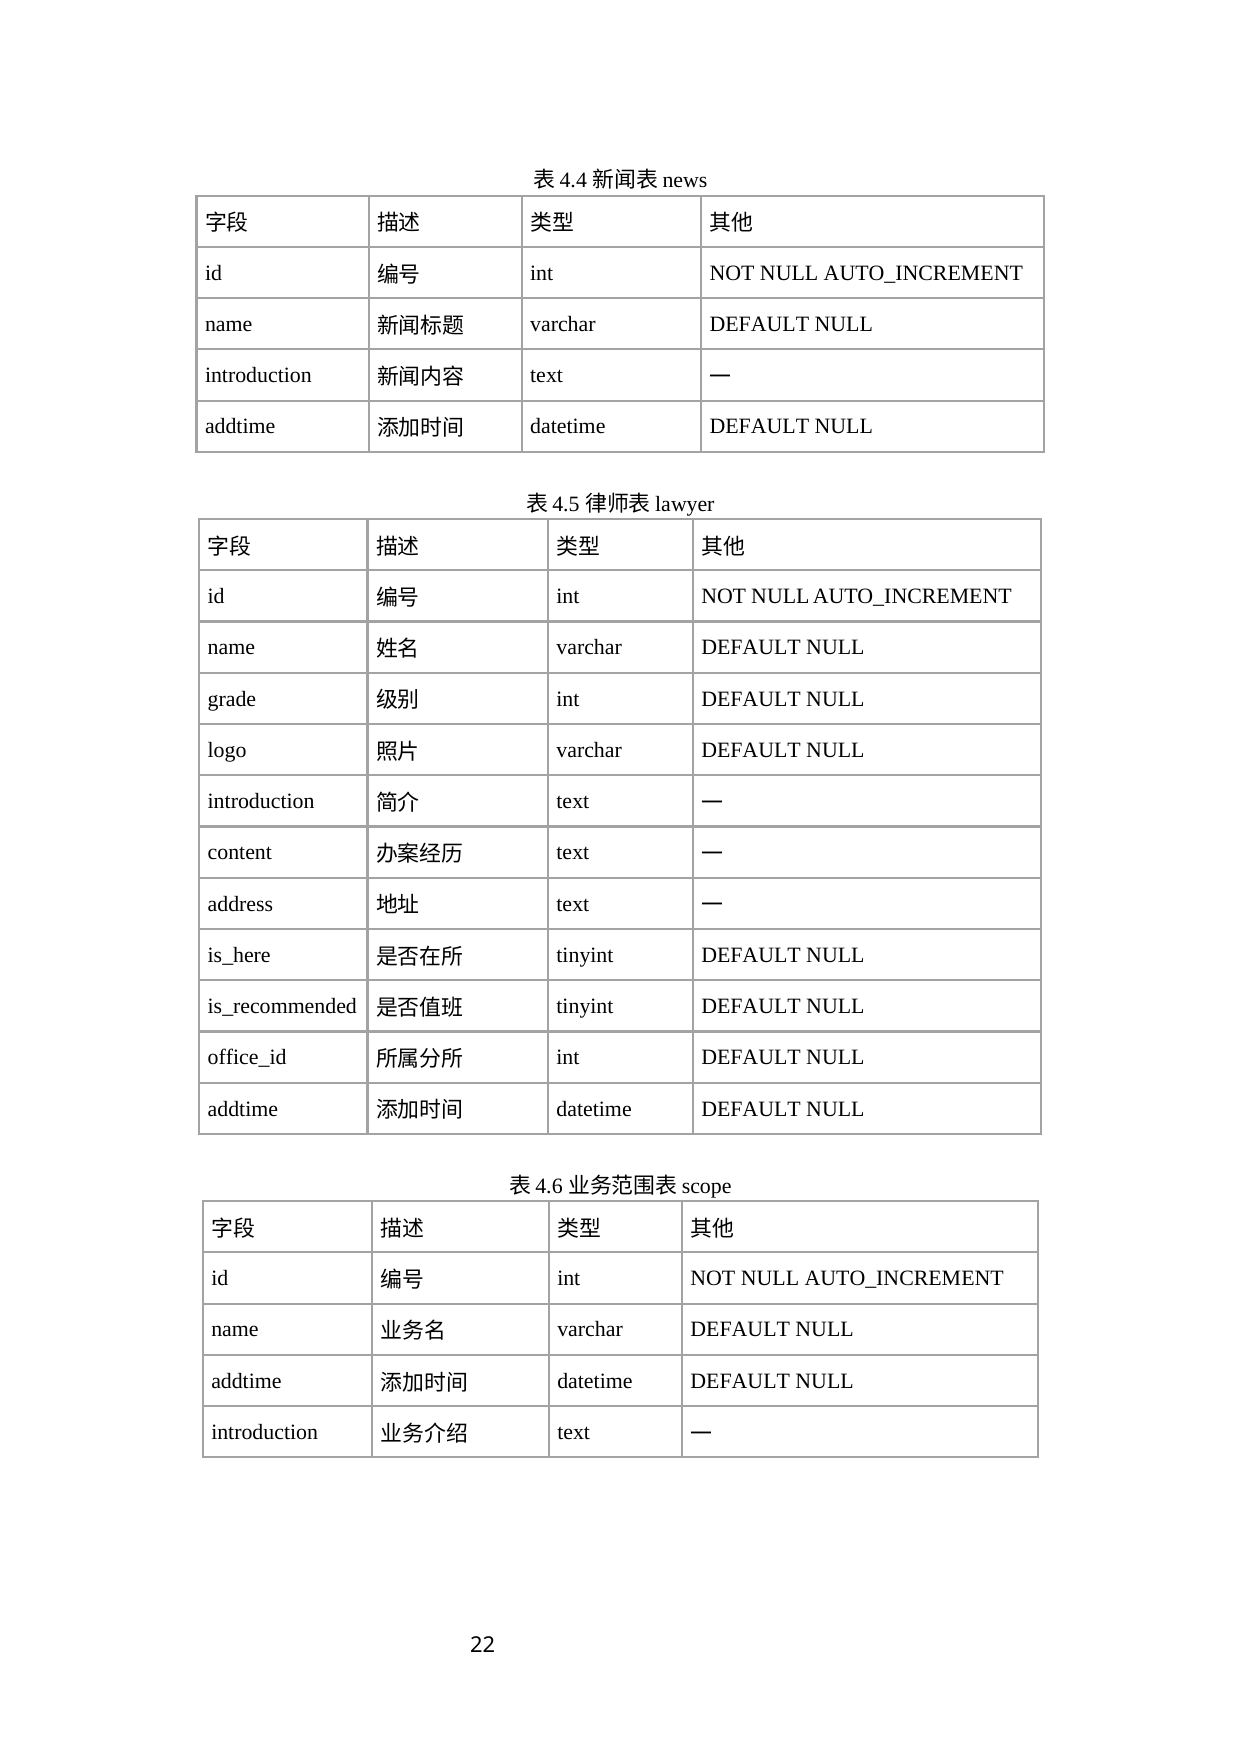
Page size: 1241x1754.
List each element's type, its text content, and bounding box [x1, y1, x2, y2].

table_cell 新闻标题 [370, 299, 521, 348]
table_cell 一 [702, 350, 1043, 399]
table_cell tinyint [549, 930, 692, 979]
table_cell addtime [200, 1084, 366, 1133]
table_cell DEFAULT NULL [694, 623, 1040, 672]
table_cell DEFAULT NULL [694, 981, 1040, 1030]
table_cell DEFAULT NULL [694, 1084, 1040, 1133]
table_cell 添加时间 [369, 1084, 547, 1133]
text 表4.5 律师表lawyer [187, 485, 1053, 518]
table_cell DEFAULT NULL [694, 1033, 1040, 1082]
table_cell 业务介绍 [373, 1407, 548, 1456]
table_cell 办案经历 [369, 828, 547, 877]
table_cell introduction [198, 350, 368, 399]
table_cell DEFAULT NULL [694, 930, 1040, 979]
table_cell text [549, 828, 692, 877]
table_header 字段 [200, 520, 366, 569]
table_cell NOT NULL AUTO_INCREMENT [683, 1253, 1037, 1302]
table_cell 所属分所 [369, 1033, 547, 1082]
table_cell 是否在所 [369, 930, 547, 979]
table_cell content [200, 828, 366, 877]
table_header 描述 [370, 197, 521, 246]
table_cell varchar [523, 299, 700, 348]
table_header 类型 [550, 1202, 681, 1251]
table_cell text [550, 1407, 681, 1456]
table_cell name [204, 1305, 371, 1354]
table_cell varchar [549, 725, 692, 774]
table_cell 编号 [373, 1253, 548, 1302]
table_cell 级别 [369, 674, 547, 723]
table_header 描述 [373, 1202, 548, 1251]
table_header 类型 [549, 520, 692, 569]
table_cell int [550, 1253, 681, 1302]
table_cell introduction [200, 776, 366, 825]
table_cell int [523, 248, 700, 297]
table_cell 照片 [369, 725, 547, 774]
table_cell DEFAULT NULL [683, 1305, 1037, 1354]
table_cell 一 [694, 879, 1040, 928]
table_header 字段 [198, 197, 368, 246]
table_cell id [204, 1253, 371, 1302]
table_cell is_recommended [200, 981, 366, 1030]
table_cell 一 [694, 776, 1040, 825]
table_cell grade [200, 674, 366, 723]
table_cell DEFAULT NULL [702, 299, 1043, 348]
text 表4.4 新闻表news [187, 162, 1053, 194]
table_cell int [549, 571, 692, 620]
table_cell name [198, 299, 368, 348]
table_cell DEFAULT NULL [694, 674, 1040, 723]
table_cell 一 [694, 828, 1040, 877]
table_cell datetime [523, 402, 700, 451]
table_cell 简介 [369, 776, 547, 825]
table_cell datetime [550, 1356, 681, 1405]
table_cell 添加时间 [373, 1356, 548, 1405]
table_cell name [200, 623, 366, 672]
table_cell 新闻内容 [370, 350, 521, 399]
table_cell addtime [204, 1356, 371, 1405]
table_cell 是否值班 [369, 981, 547, 1030]
table_cell NOT NULL AUTO_INCREMENT [694, 571, 1040, 620]
table_cell address [200, 879, 366, 928]
table_cell text [549, 776, 692, 825]
table_cell addtime [198, 402, 368, 451]
table_cell is_here [200, 930, 366, 979]
table_cell 添加时间 [370, 402, 521, 451]
table_header 类型 [523, 197, 700, 246]
table_cell int [549, 1033, 692, 1082]
table_cell NOT NULL AUTO_INCREMENT [702, 248, 1043, 297]
table_cell tinyint [549, 981, 692, 1030]
table_cell office_id [200, 1033, 366, 1082]
table_header 其他 [702, 197, 1043, 246]
table_cell id [198, 248, 368, 297]
table_cell text [523, 350, 700, 399]
table_cell logo [200, 725, 366, 774]
table_cell 一 [683, 1407, 1037, 1456]
table_cell DEFAULT NULL [694, 725, 1040, 774]
table_cell id [200, 571, 366, 620]
table_cell datetime [549, 1084, 692, 1133]
table_cell introduction [204, 1407, 371, 1456]
table_cell varchar [549, 623, 692, 672]
table_header 其他 [683, 1202, 1037, 1251]
table_header 字段 [204, 1202, 371, 1251]
table_cell 姓名 [369, 623, 547, 672]
table_header 其他 [694, 520, 1040, 569]
table_header 描述 [369, 520, 547, 569]
table_cell varchar [550, 1305, 681, 1354]
text 表4.6 业务范围表scope [187, 1167, 1053, 1200]
table_cell DEFAULT NULL [683, 1356, 1037, 1405]
table_cell text [549, 879, 692, 928]
table_cell 地址 [369, 879, 547, 928]
table_cell 业务名 [373, 1305, 548, 1354]
table_cell DEFAULT NULL [702, 402, 1043, 451]
table_cell int [549, 674, 692, 723]
table_cell 编号 [369, 571, 547, 620]
table_cell 编号 [370, 248, 521, 297]
